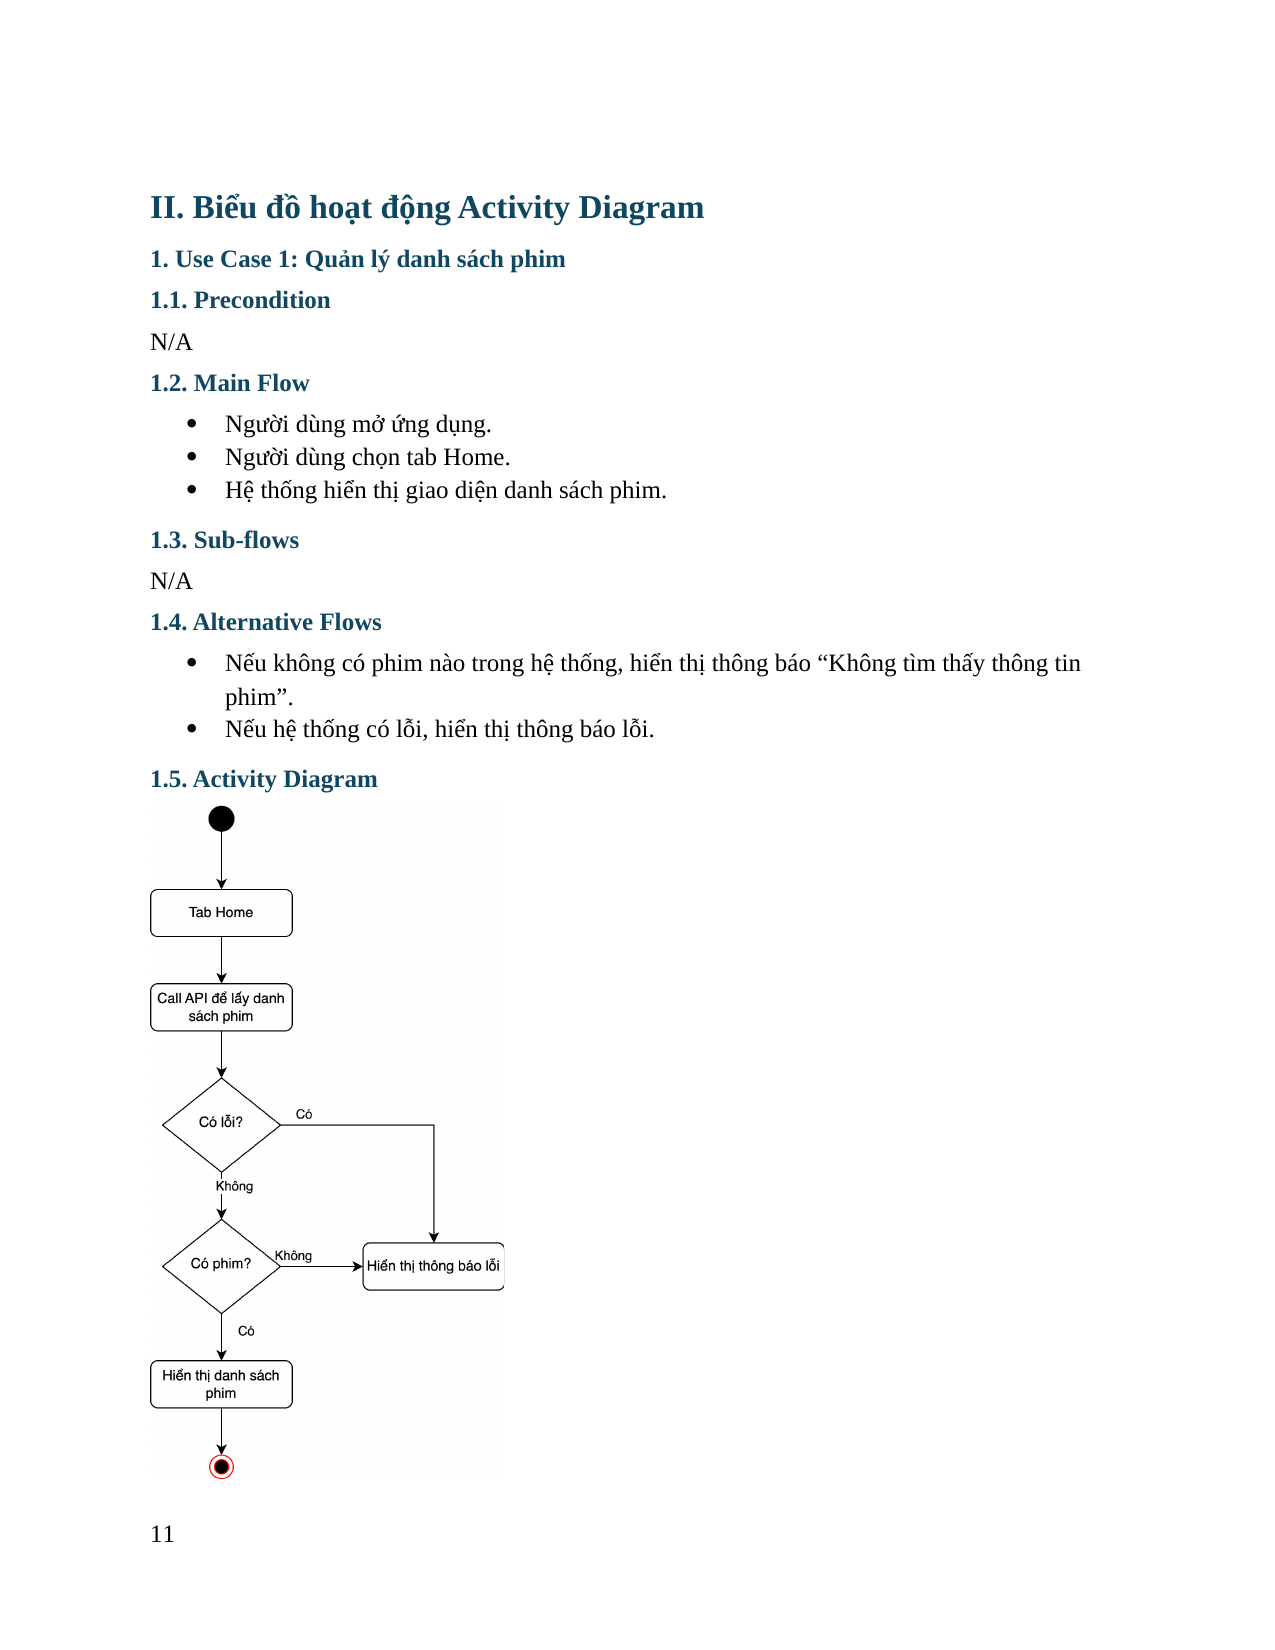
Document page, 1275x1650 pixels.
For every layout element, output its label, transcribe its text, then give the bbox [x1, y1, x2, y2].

list Người dùng chọn tab Home. [187, 442, 1125, 471]
list Người dùng mở ứng dụng. [187, 409, 1125, 438]
list Nếu hệ thống có lỗi, hiển thị thông báo lỗi. [187, 714, 1125, 743]
subtitle 1.2. Main Flow [150, 368, 1125, 397]
subtitle II. Biểu đồ hoạt động Activity Diagram [150, 187, 1125, 226]
list Hệ thống hiển thị giao diện danh sách phim. [187, 475, 1125, 504]
subtitle 1. Use Case 1: Quản lý danh sách phim [150, 244, 1125, 273]
subtitle 1.1. Precondition [150, 285, 1125, 314]
list Nếu không có phim nào trong hệ thống, hiển thị thông báo “Không tìm thấy thông tin phim”. [187, 648, 1125, 710]
subtitle 1.5. Activity Diagram [150, 764, 1125, 793]
subtitle 1.3. Sub-flows [150, 525, 1125, 553]
picture [150, 805, 505, 1479]
subtitle 1.4. Alternative Flows [150, 607, 1125, 636]
text N/A [150, 327, 1125, 355]
text N/A [150, 566, 1125, 595]
